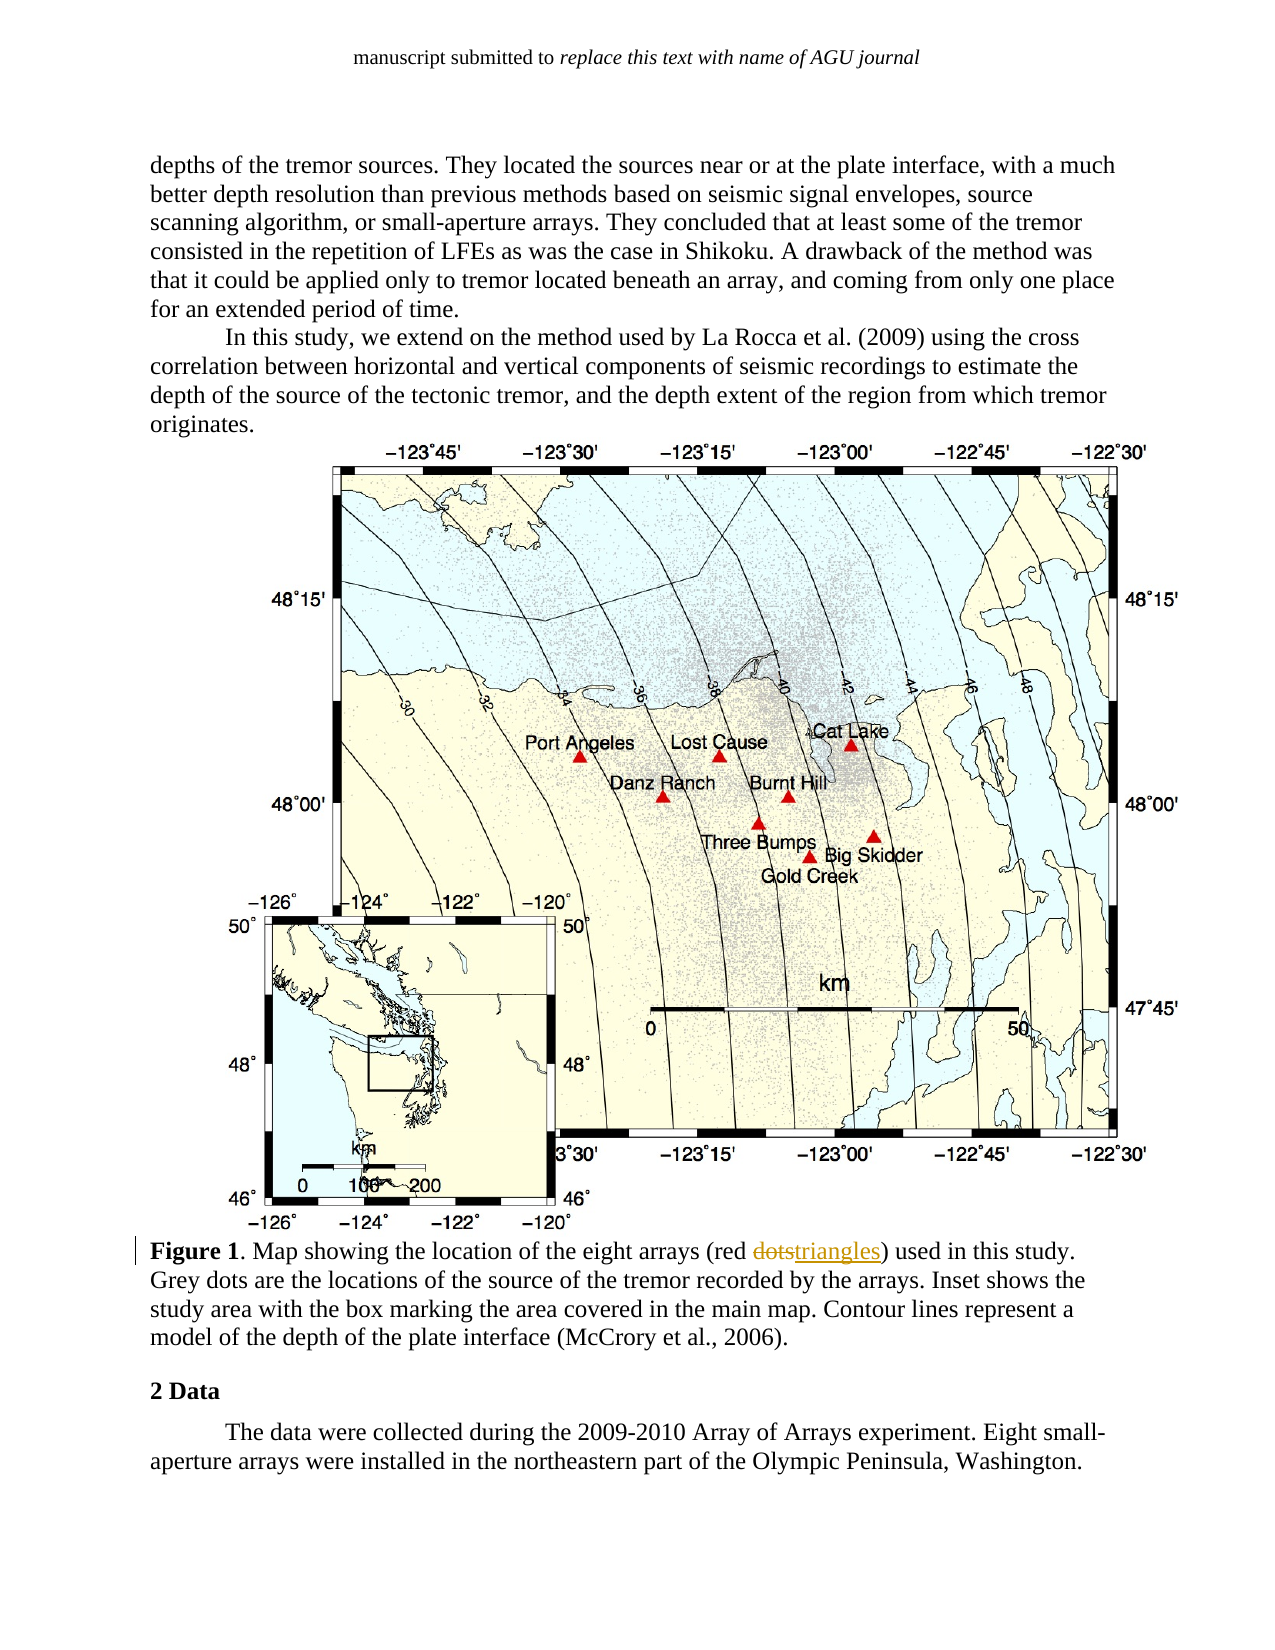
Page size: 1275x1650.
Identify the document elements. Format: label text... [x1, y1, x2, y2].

text In this study, we extend on the method used by La Rocca et al. (2009) using the cross correlation between horizontal and vertical components of seismic recordings to estimate the depth of the source of the tectonic tremor, and the depth extent of the region from which tremor originates. [150, 322, 1125, 437]
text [150, 1417, 1125, 1475]
picture [225, 437, 1179, 1237]
text Figure 1. Map showing the location of the eight arrays (red ) used in this study. Grey dots are the locations of the source of the tremor recorded by the arrays. Inset shows the study area with the box marking the area covered in the main map. Contour lines represent a model of the depth of the plate interface (McCrory et al., 2006). [150, 1236, 1125, 1351]
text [150, 150, 1125, 322]
subtitle 2 Data [150, 1376, 1125, 1405]
